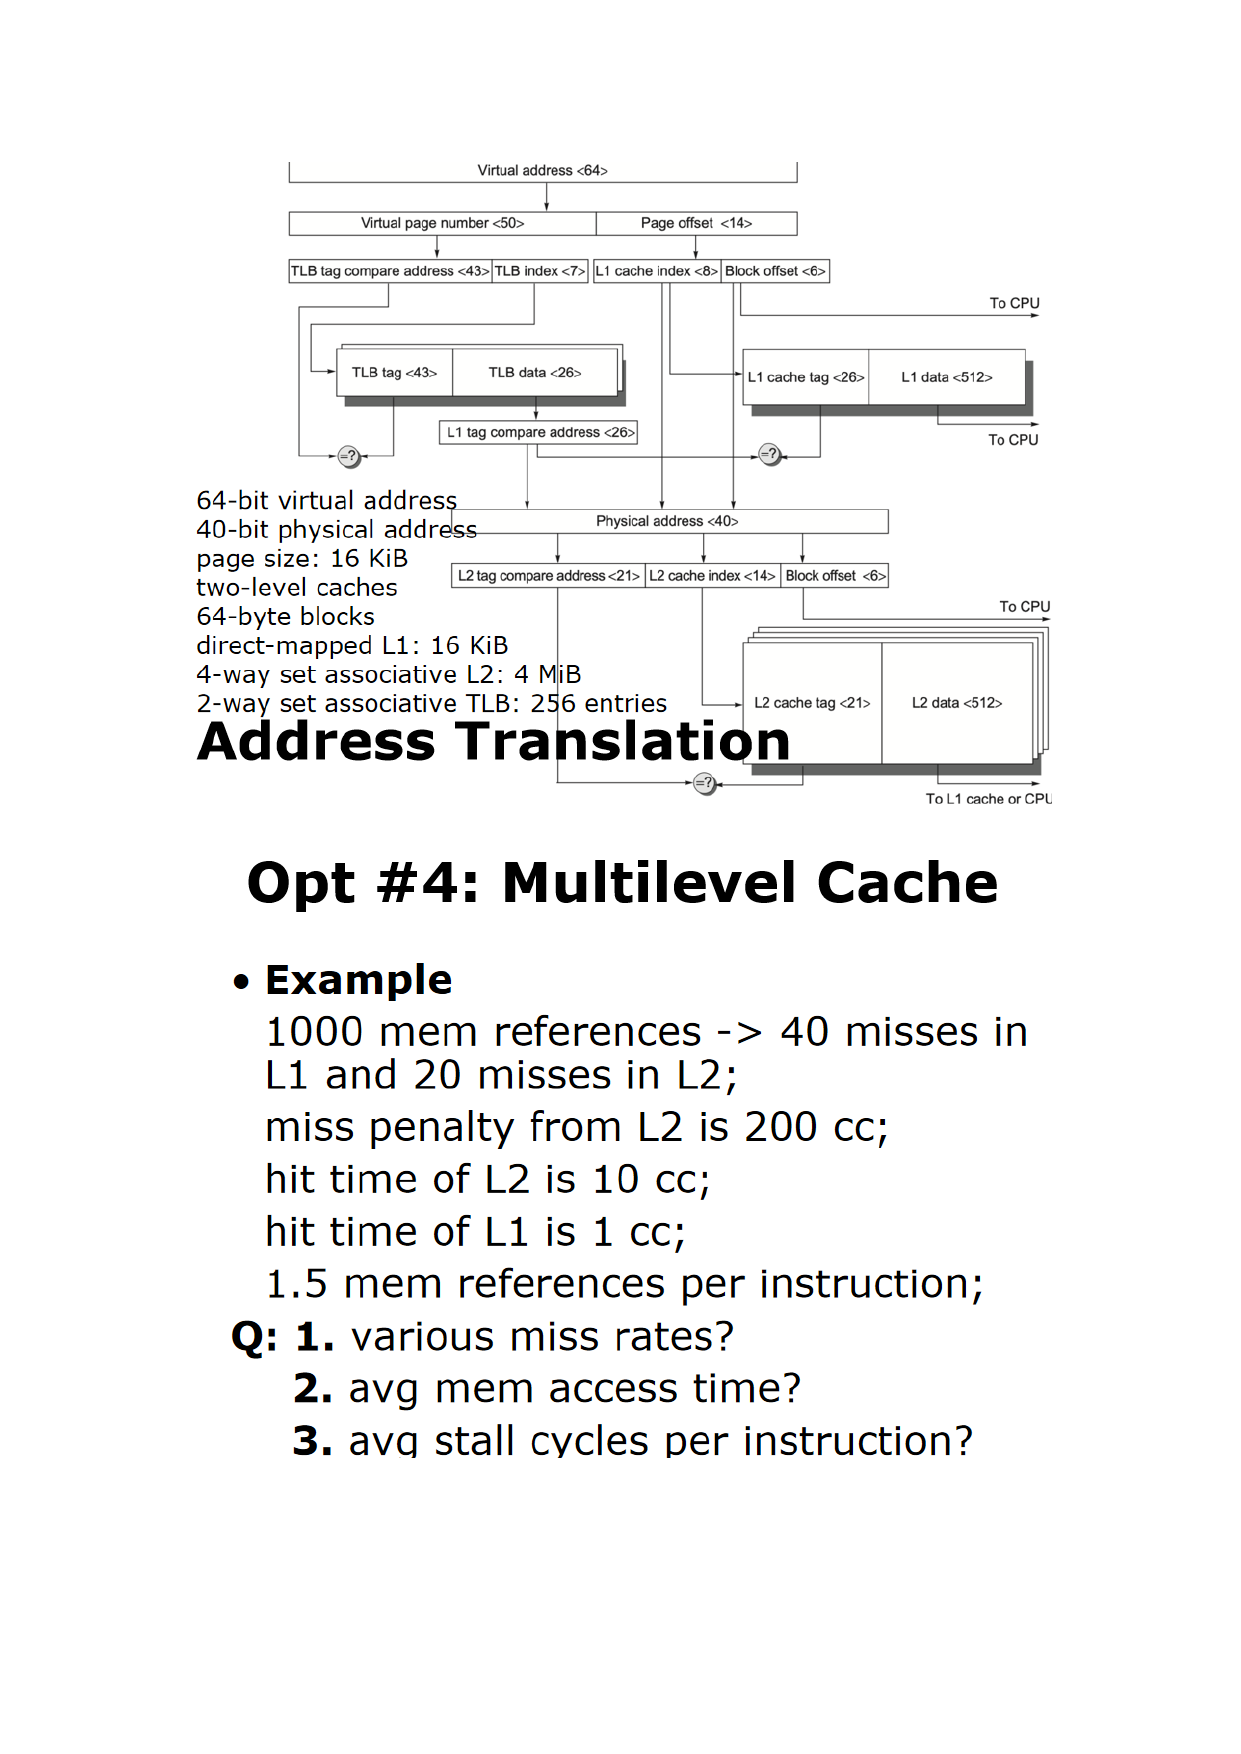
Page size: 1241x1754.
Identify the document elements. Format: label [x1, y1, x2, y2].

picture [187, 812, 1053, 1458]
picture [187, 162, 1052, 804]
